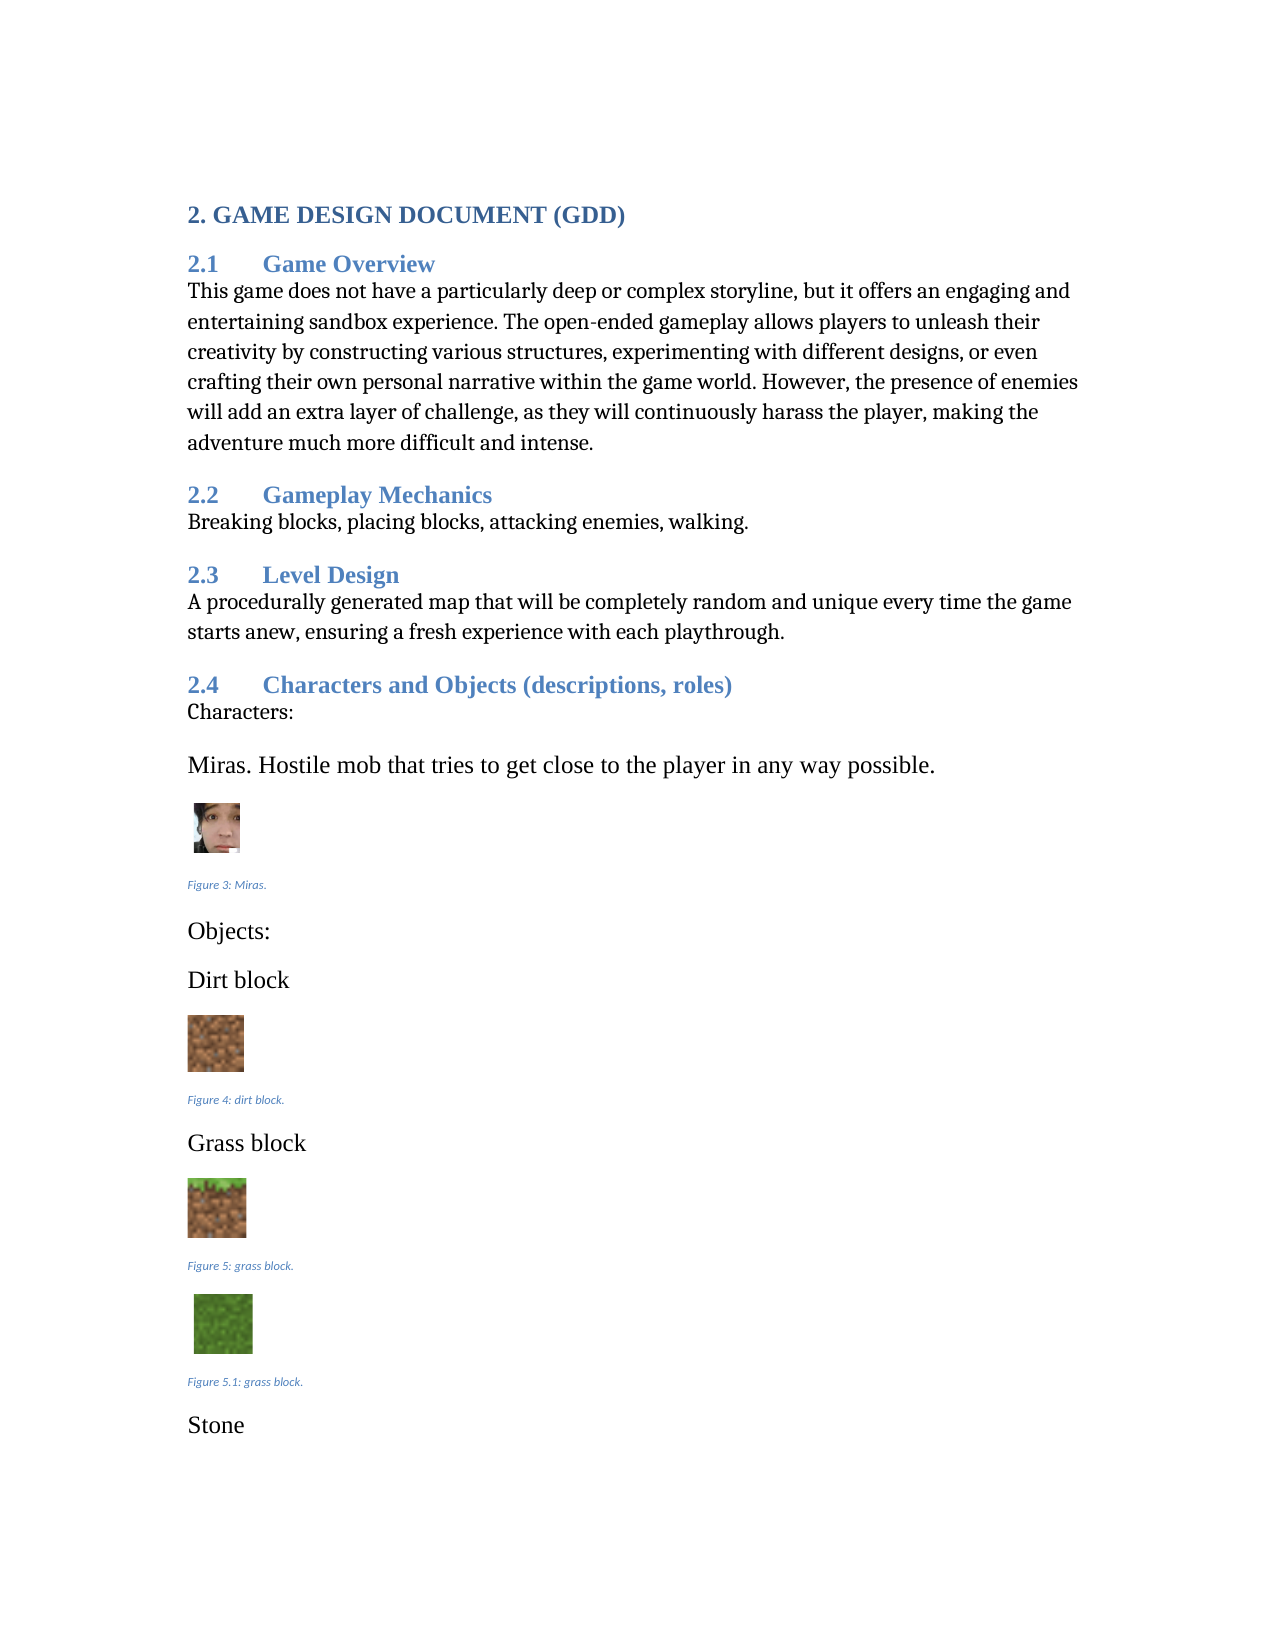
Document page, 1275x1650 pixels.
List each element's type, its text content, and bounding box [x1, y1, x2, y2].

text Figure 5.1: grass block. [187, 1374, 1087, 1389]
text Objects: [187, 916, 1087, 945]
text Grass block [187, 1128, 1087, 1157]
text Figure 5: grass block. [187, 1258, 1087, 1273]
subtitle Game Overview [187, 249, 1087, 278]
picture [193, 1294, 253, 1354]
text Figure 4: dirt block. [187, 1092, 1087, 1108]
text Figure 3: Miras. [187, 878, 1087, 893]
picture [187, 1178, 247, 1238]
picture [187, 1015, 244, 1072]
subtitle Level Design [187, 560, 1087, 589]
subtitle Gameplay Mechanics [187, 480, 1087, 509]
text Dirt block [187, 966, 1087, 994]
subtitle Characters and Objects (descriptions, roles) [187, 670, 1087, 699]
text Miras. Hostile mob that tries to get close to the player in any way possible. [187, 750, 1087, 779]
text Stone [187, 1410, 1087, 1439]
text This game does not have a particularly deep or complex storyline, but it offers an engaging and entertaining sandbox experience. The open-ended gameplay allows players to unleash their creativity by constructing various structures, experimenting with different designs, or even crafting their own personal narrative within the game world. However, the presence of enemies will add an extra layer of challenge, as they will continuously harass the player, making the adventure much more difficult and intense. [187, 278, 1087, 456]
text Characters: [187, 699, 1087, 725]
text Breaking blocks, placing blocks, attacking enemies, walking. [187, 509, 1087, 536]
text A procedurally generated map that will be completely random and unique every time the game starts anew, ensuring a fresh experience with each playthrough. [187, 589, 1087, 646]
picture [193, 803, 240, 853]
subtitle 2. GAME DESIGN DOCUMENT (GDD) [187, 200, 1087, 229]
